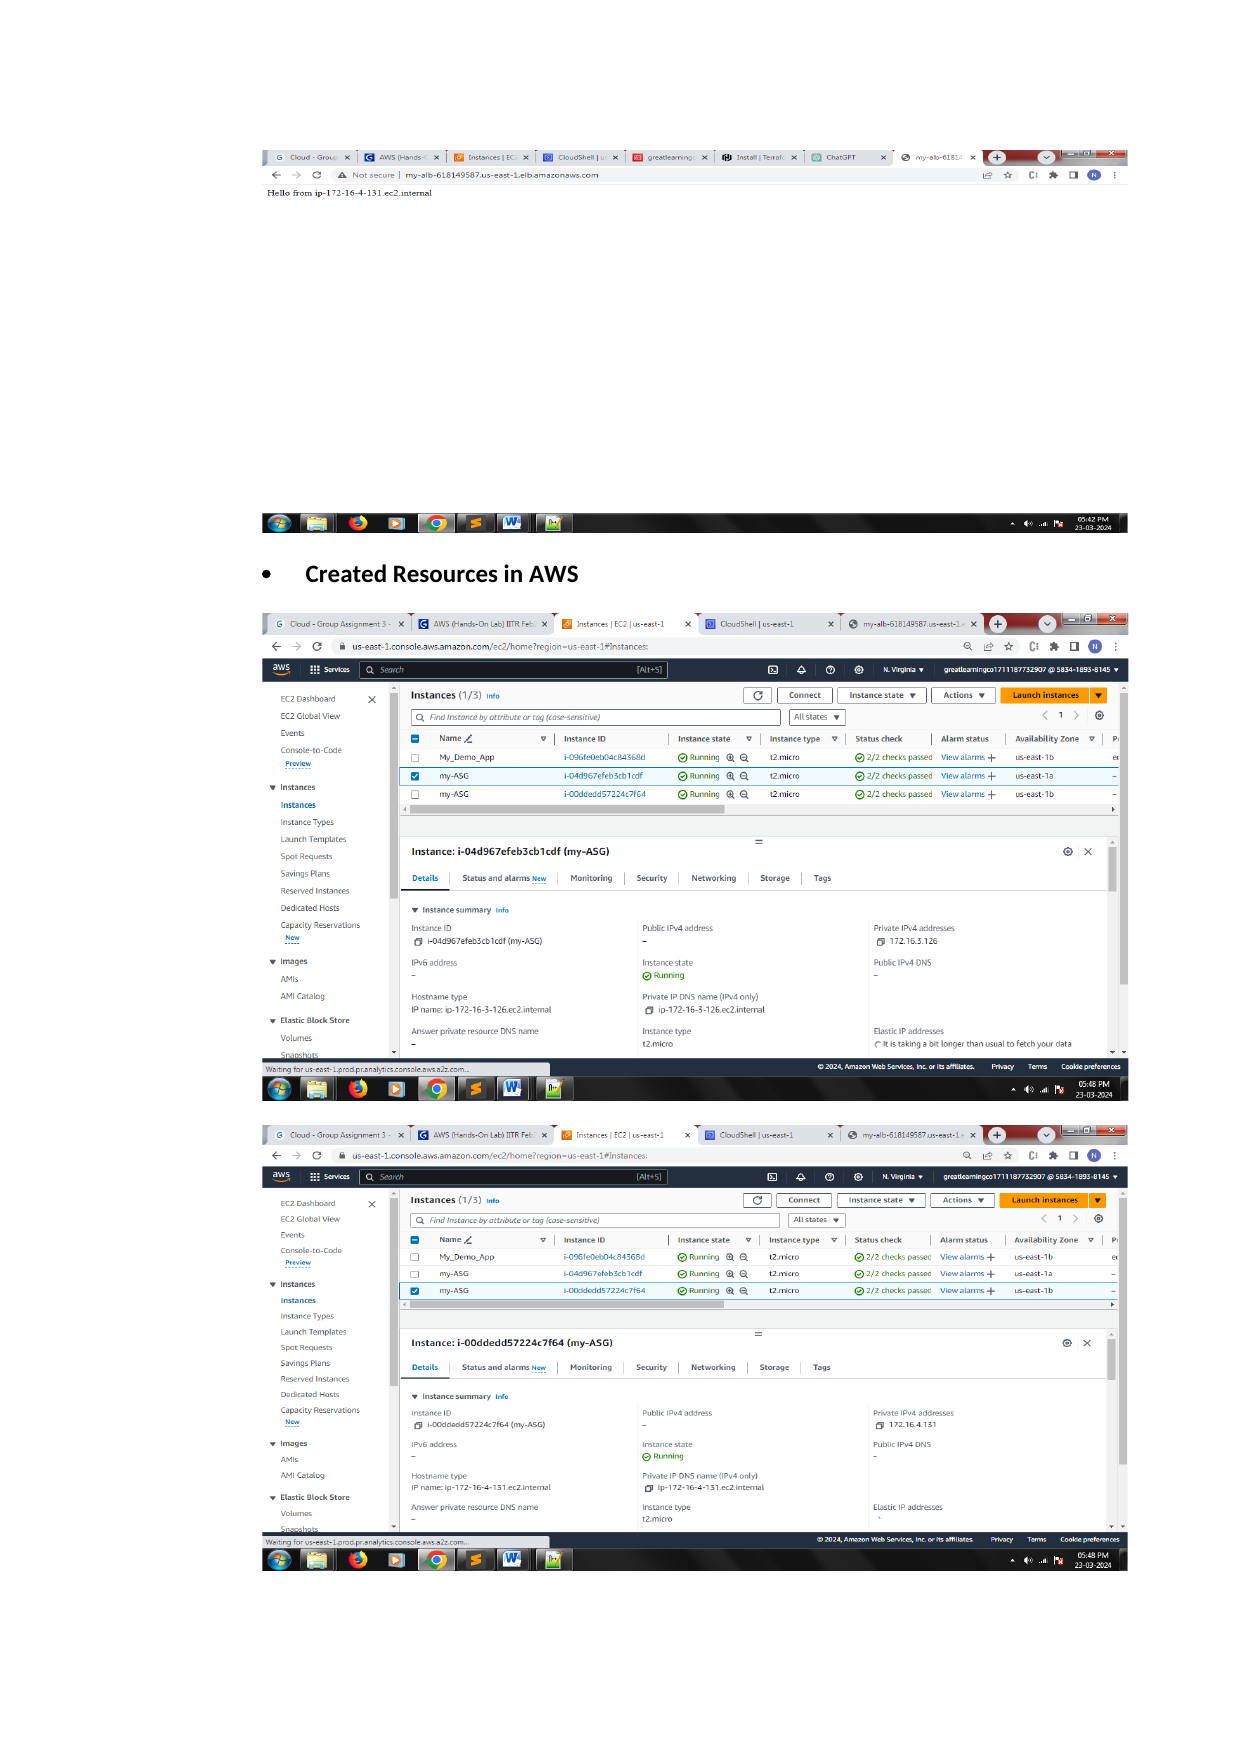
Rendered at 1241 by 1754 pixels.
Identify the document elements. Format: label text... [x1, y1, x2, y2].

list Created Resources in AWS [262, 558, 1053, 588]
picture [262, 613, 1129, 1101]
picture [262, 150, 1128, 533]
picture [262, 1125, 1128, 1571]
